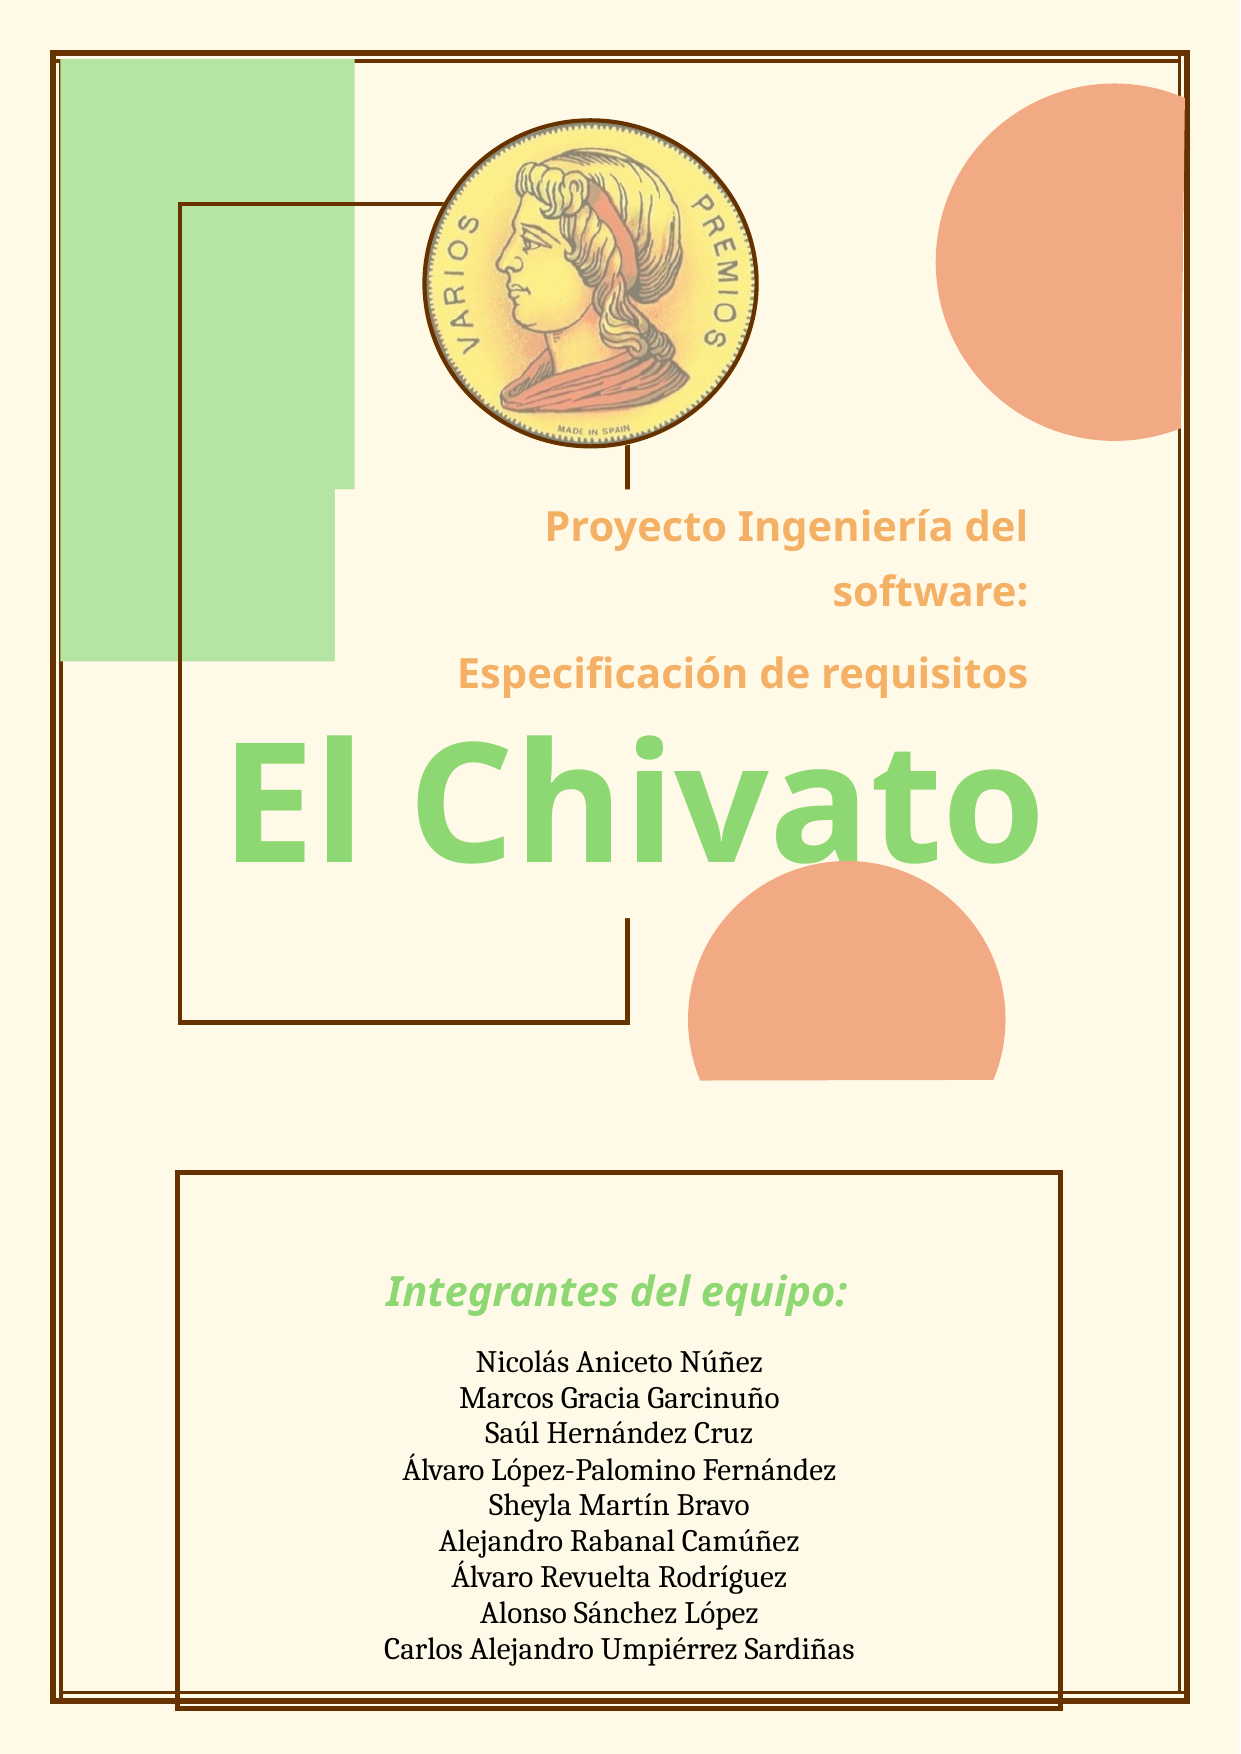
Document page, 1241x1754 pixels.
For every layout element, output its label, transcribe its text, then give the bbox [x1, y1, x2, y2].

table_cell Usuario con sesión iniciada y rol ÉLITE. [427, 123, 754, 444]
